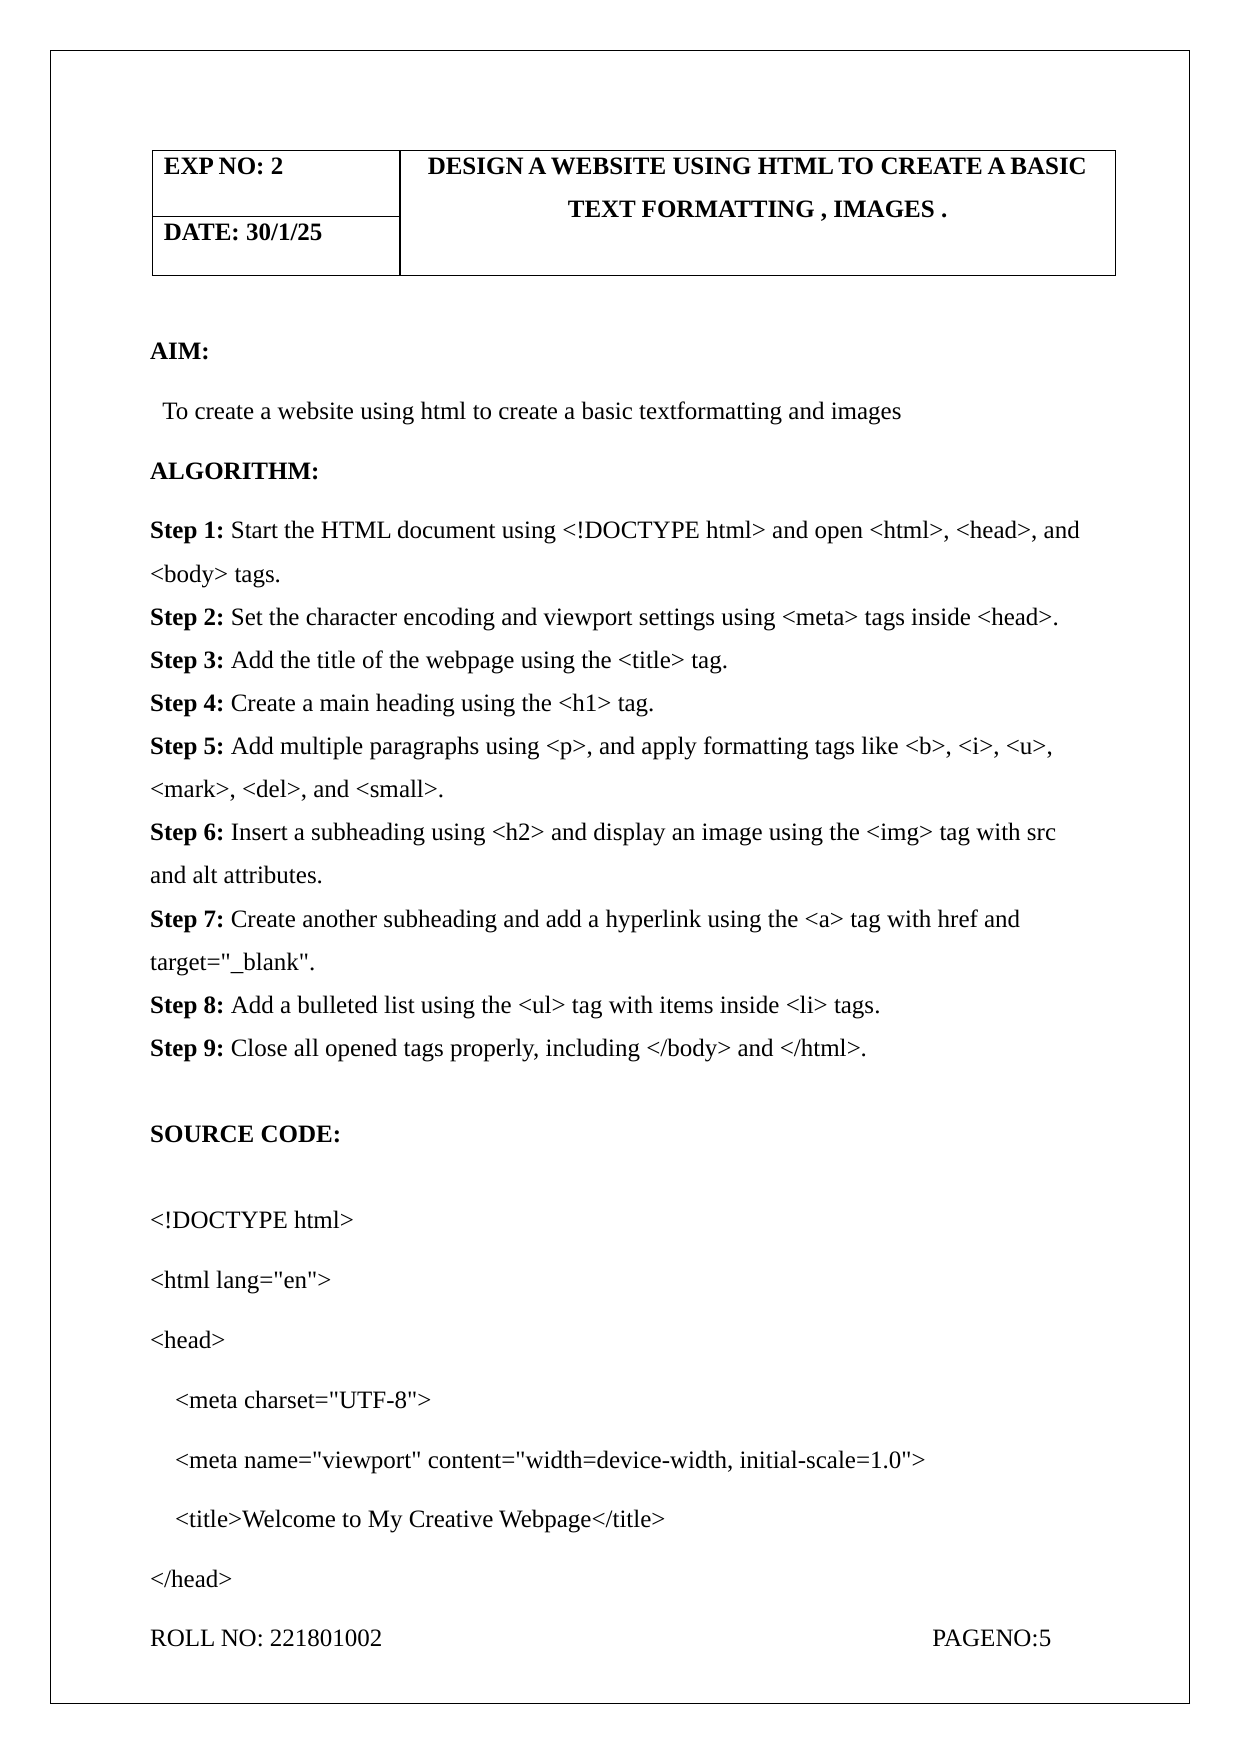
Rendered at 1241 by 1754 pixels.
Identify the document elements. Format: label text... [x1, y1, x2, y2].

text AIM: [150, 336, 1090, 365]
text <meta name="viewport" content="width=device-width, initial-scale=1.0"> [150, 1445, 1090, 1473]
text To create a website using html to create a basic textformatting and images [150, 396, 1090, 425]
table_header EXP NO: 2 [153, 151, 399, 216]
table_cell DATE: 30/1/25 [153, 217, 399, 275]
text Step 1: Start the HTML document using <!DOCTYPE html> and open <html>, <head>, and <body> tags. Step 2: Set the character encoding and viewport settings using <meta> tags inside <head>. Step 3: Add the title of the webpage using the <title> tag. Step 4: Create a main heading using the <h1> tag. Step 5: Add multiple paragraphs using <p>, and apply formatting tags like <b>, <i>, <u>, <mark>, <del>, and <small>. Step 6: Insert a subheading using <h2> and display an image using the <img> tag with src and alt attributes. Step 7: Create another subheading and add a hyperlink using the <a> tag with href and target="_blank". Step 8: Add a bulleted list using the <ul> tag with items inside <li> tags. Step 9: Close all opened tags properly, including </body> and </html>. SOURCE CODE: <!DOCTYPE html> [150, 516, 1090, 1234]
text <head> [150, 1325, 1090, 1354]
table_header DESIGN A WEBSITE USING HTML TO CREATE A BASIC TEXT FORMATTING , IMAGES . [401, 151, 1115, 275]
text <html lang="en"> [150, 1265, 1090, 1294]
text </head> [150, 1564, 1090, 1593]
text <meta charset="UTF-8"> [150, 1385, 1090, 1414]
text ALGORITHM: [150, 456, 1090, 484]
text <title>Welcome to My Creative Webpage</title> [150, 1504, 1090, 1533]
